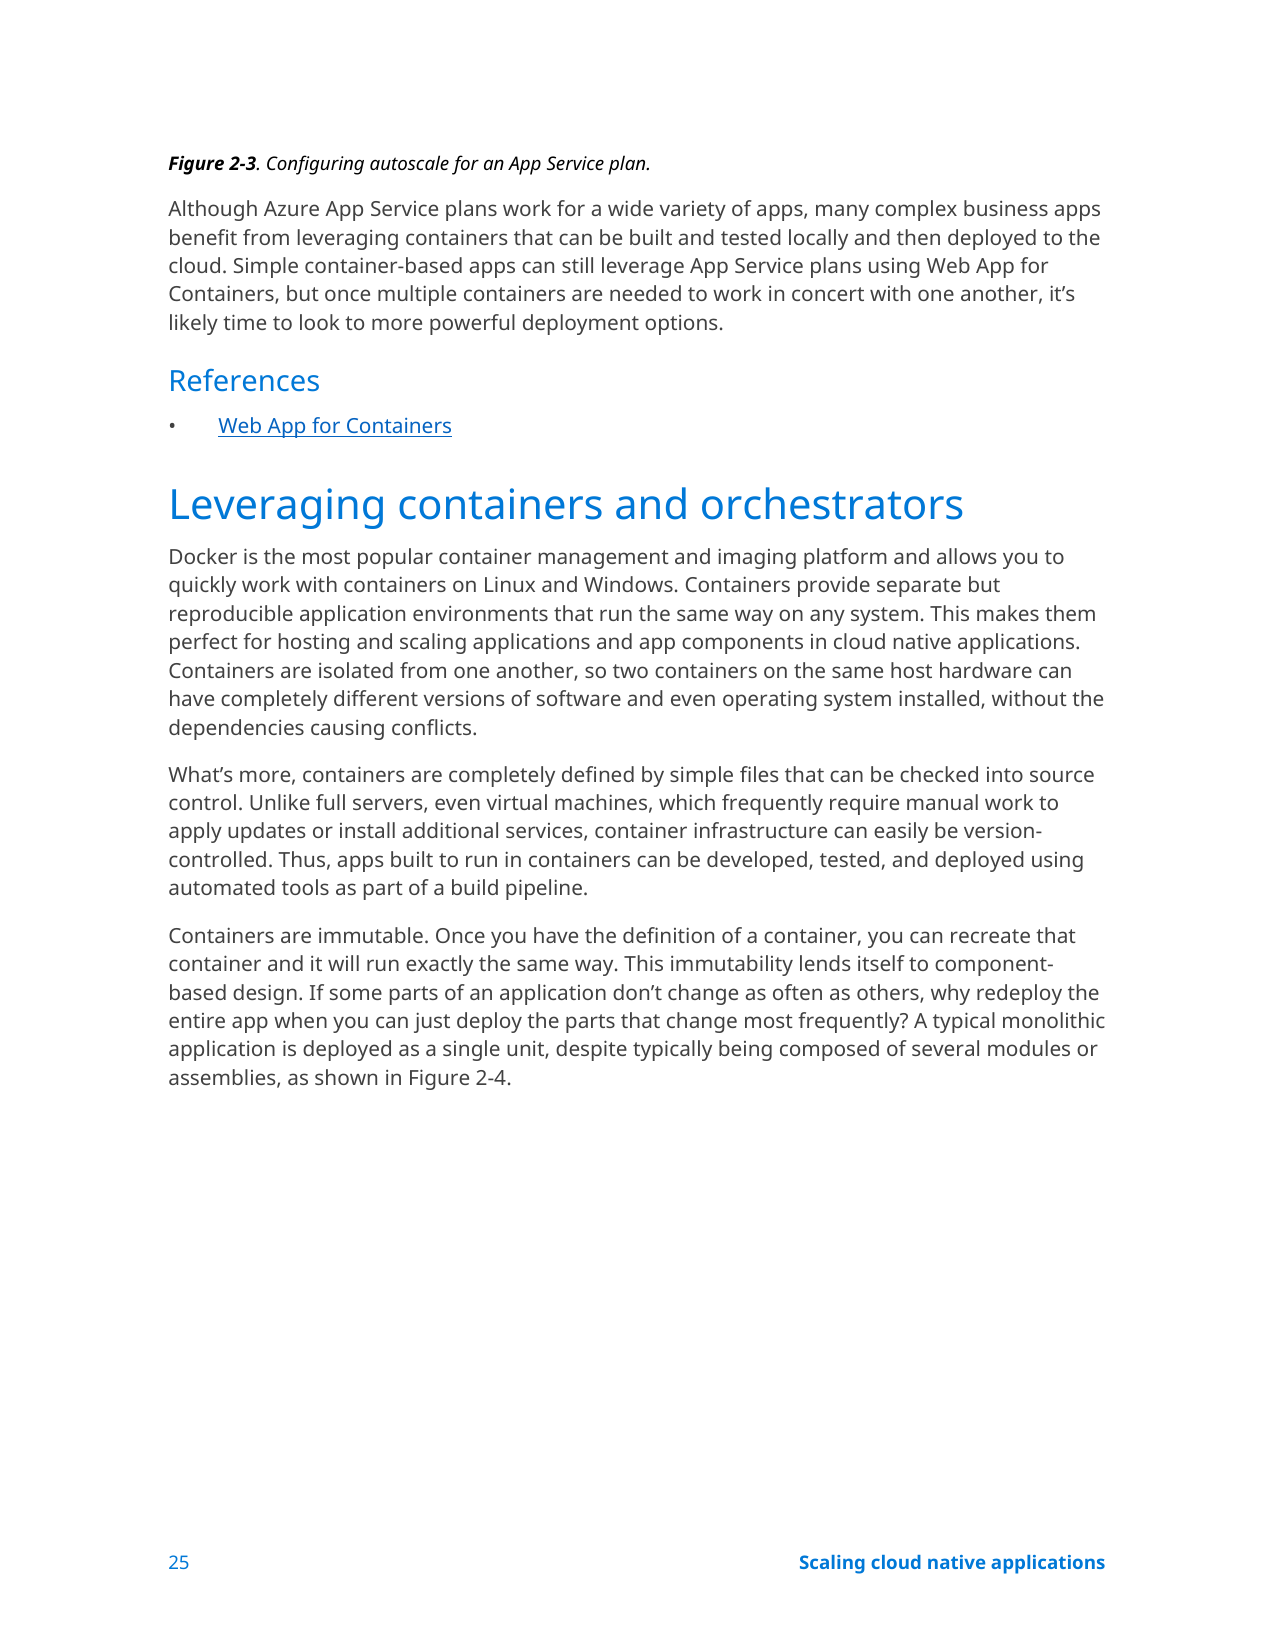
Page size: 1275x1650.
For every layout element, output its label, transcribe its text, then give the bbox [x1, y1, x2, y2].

text What’s more, containers are completely defined by simple files that can be checked into source control. Unlike full servers, even virtual machines, which frequently require manual work to apply updates or install additional services, container infrastructure can easily be version-controlled. Thus, apps built to run in containers can be developed, tested, and deployed using automated tools as part of a build pipeline. [168, 760, 1107, 902]
list Web App for Containers [168, 411, 1107, 440]
text Containers are immutable. Once you have the definition of a container, you can recreate that container and it will run exactly the same way. This immutability lends itself to component-based design. If some parts of an application don’t change as often as others, why redeploy the entire app when you can just deploy the parts that change most frequently? A typical monolithic application is deployed as a single unit, despite typically being composed of several modules or assemblies, as shown in Figure 2-4. [168, 921, 1107, 1091]
subtitle Leveraging containers and orchestrators [168, 479, 1107, 529]
text Although Azure App Service plans work for a wide variety of apps, many complex business apps benefit from leveraging containers that can be built and tested locally and then deployed to the cloud. Simple container-based apps can still leverage App Service plans using Web App for Containers, but once multiple containers are needed to work in concert with one another, it’s likely time to look to more powerful deployment options. [168, 194, 1107, 336]
text Docker is the most popular container management and imaging platform and allows you to quickly work with containers on Linux and Windows. Containers provide separate but reproducible application environments that run the same way on any system. This makes them perfect for hosting and scaling applications and app components in cloud native applications. Containers are isolated from one another, so two containers on the same host hardware can have completely different versions of software and even operating system installed, without the dependencies causing conflicts. [168, 542, 1107, 741]
text Figure 2-3. Configuring autoscale for an App Service plan. [168, 150, 1107, 176]
subtitle References [168, 361, 1107, 399]
